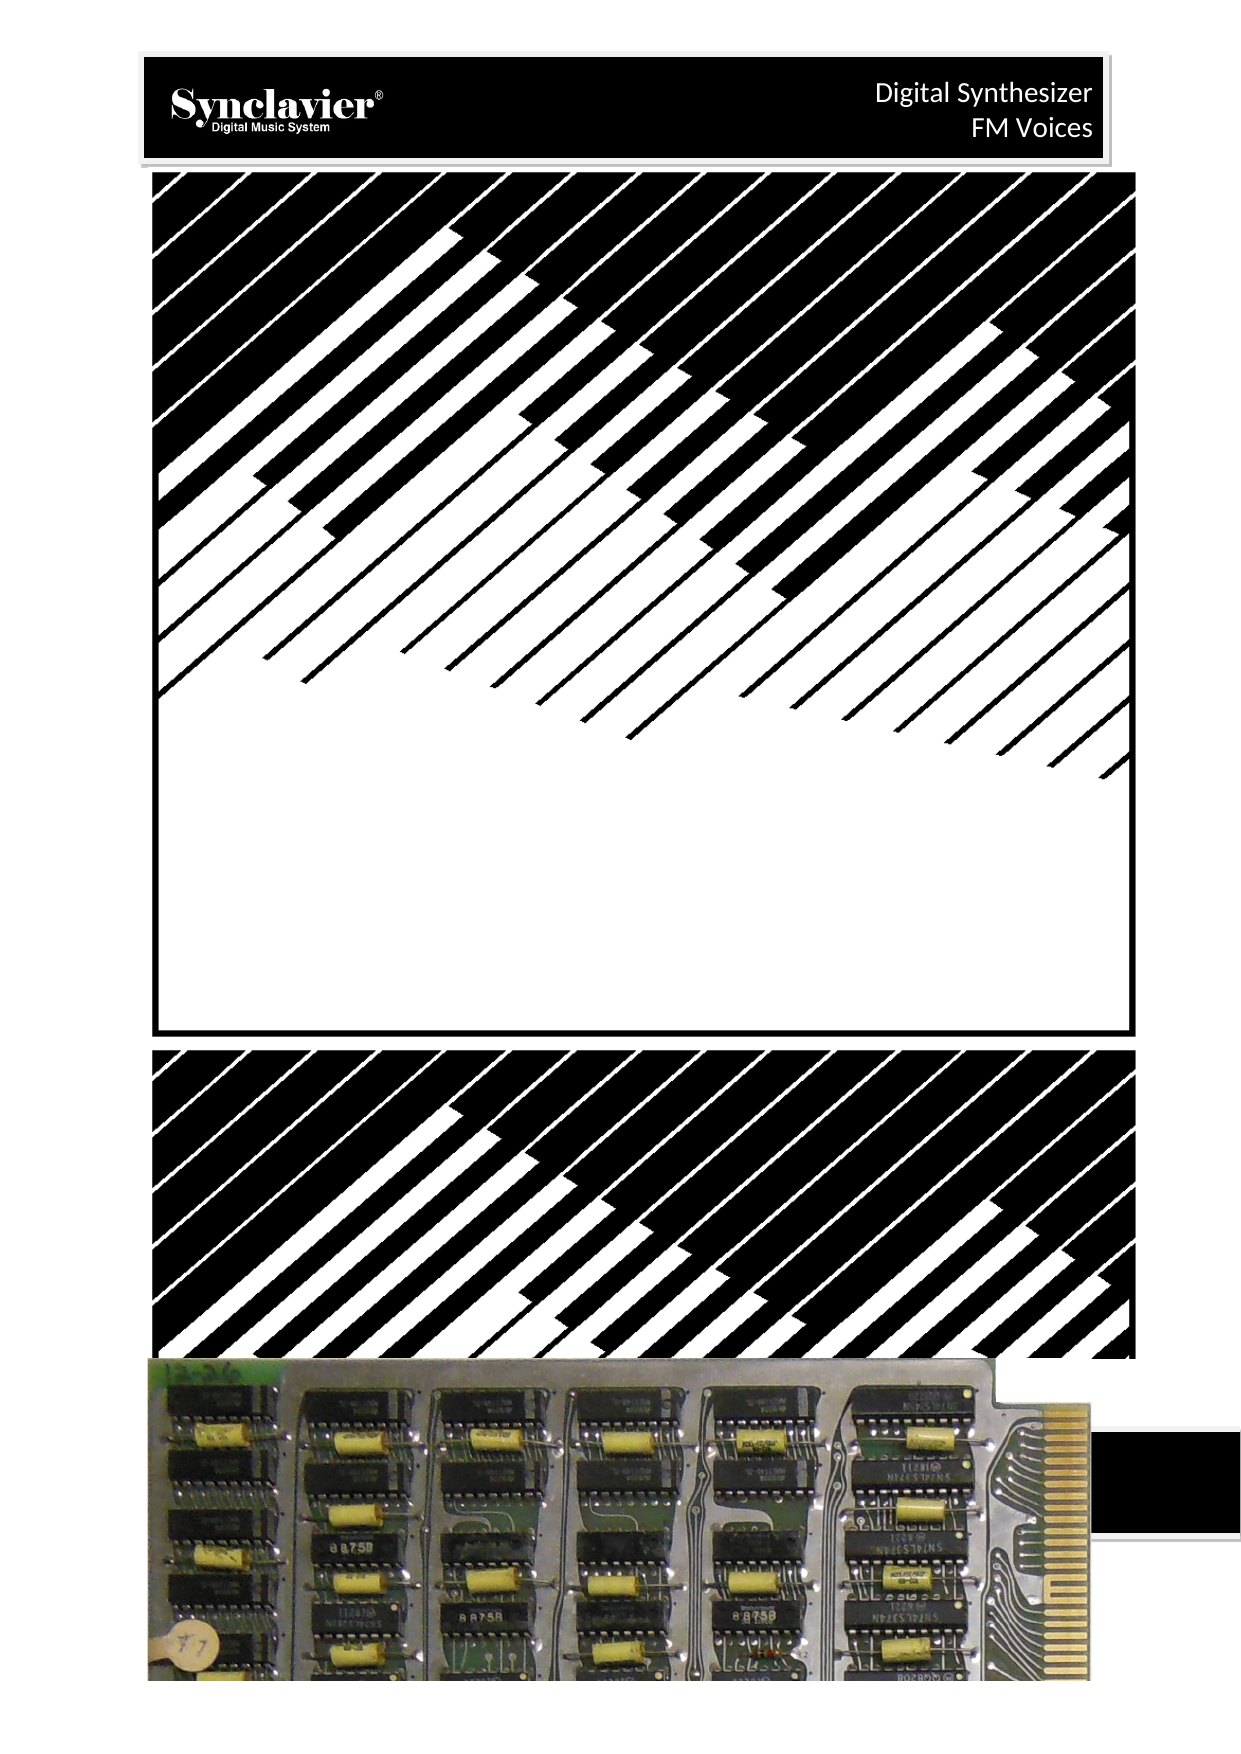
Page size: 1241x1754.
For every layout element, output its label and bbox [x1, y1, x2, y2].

picture [147, 167, 1143, 1042]
picture [158, 70, 392, 142]
picture [147, 1045, 1143, 1681]
